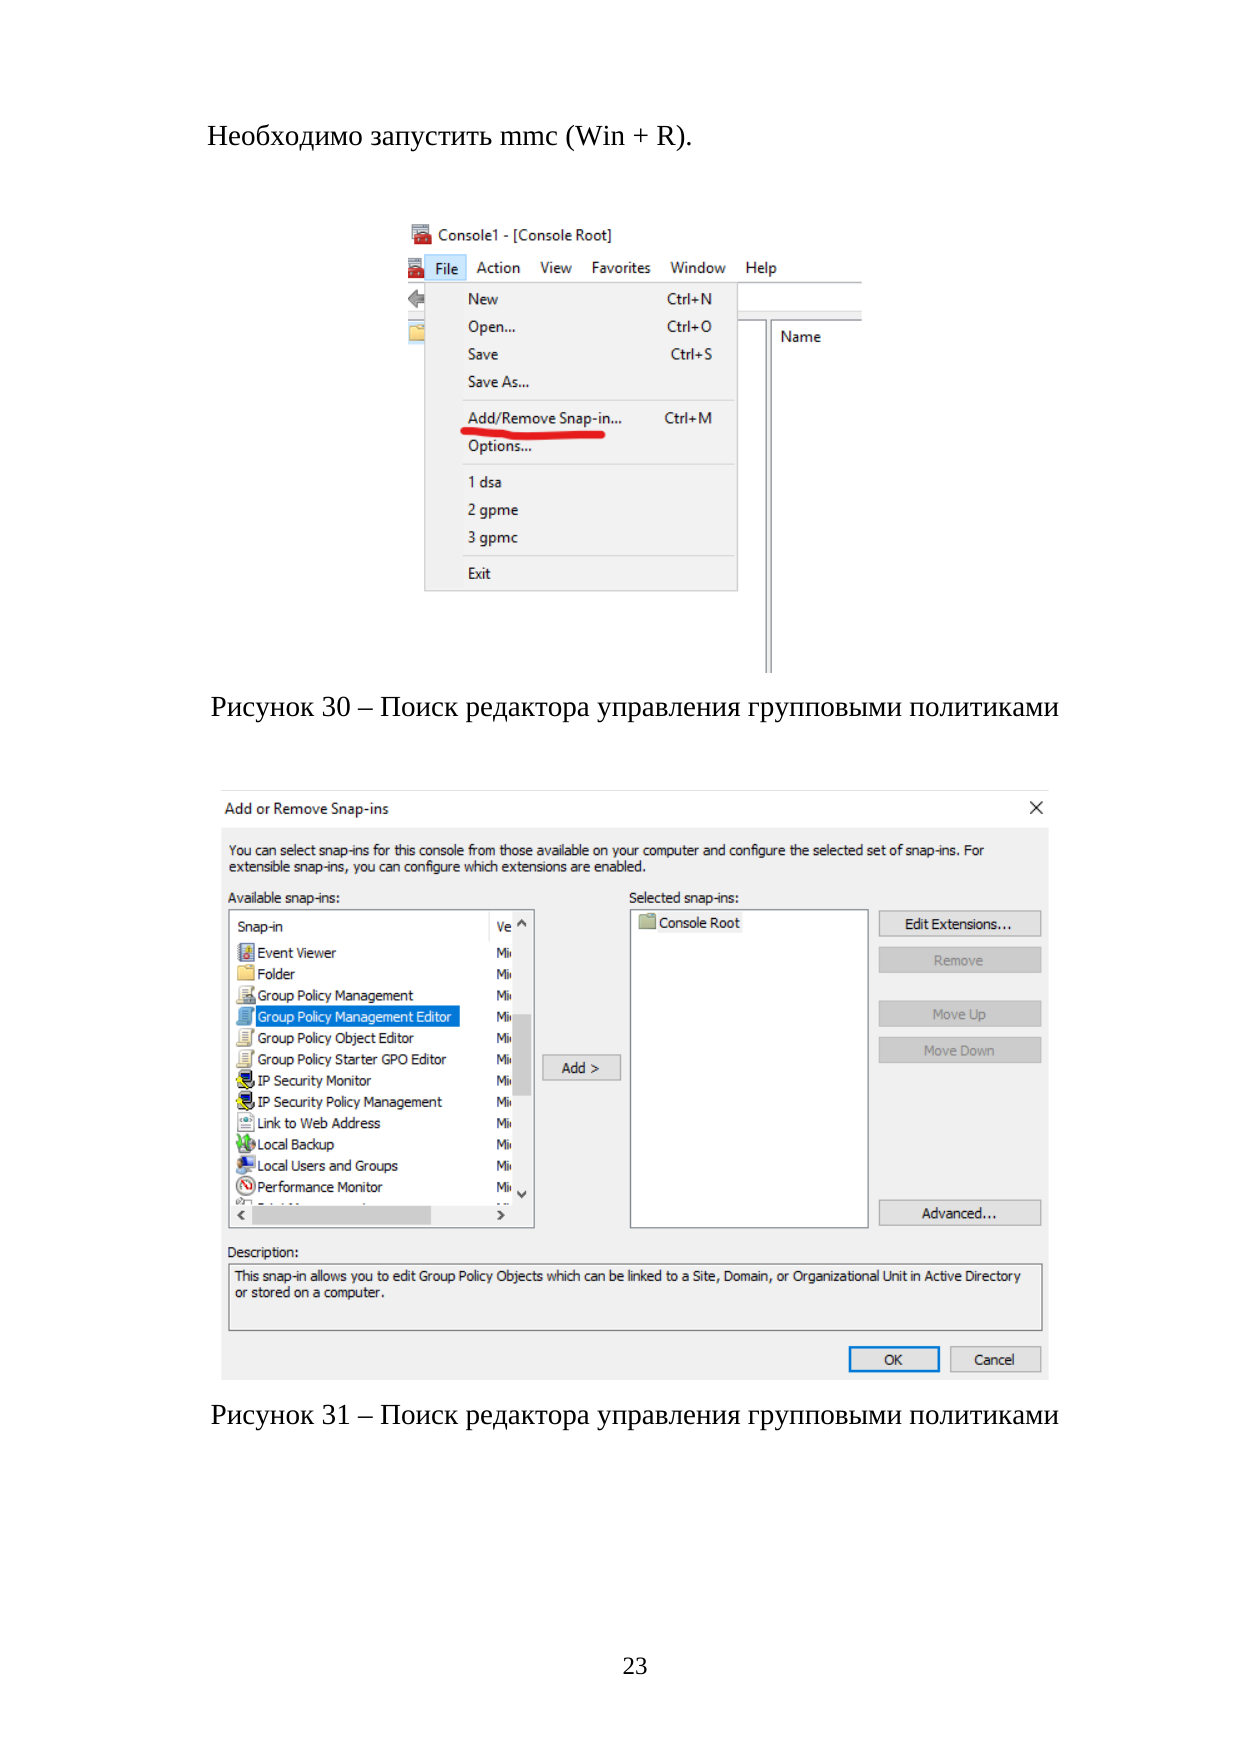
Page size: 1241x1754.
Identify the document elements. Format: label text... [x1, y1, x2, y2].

picture [221, 790, 1049, 1380]
picture [408, 218, 862, 673]
text Рисунок 30 – Поиск редактора управления групповыми политиками [118, 689, 1152, 723]
text Рисунок 31 – Поиск редактора управления групповыми политиками [118, 1397, 1152, 1430]
text Необходимо запустить mmc (Win + R). [118, 118, 1152, 152]
